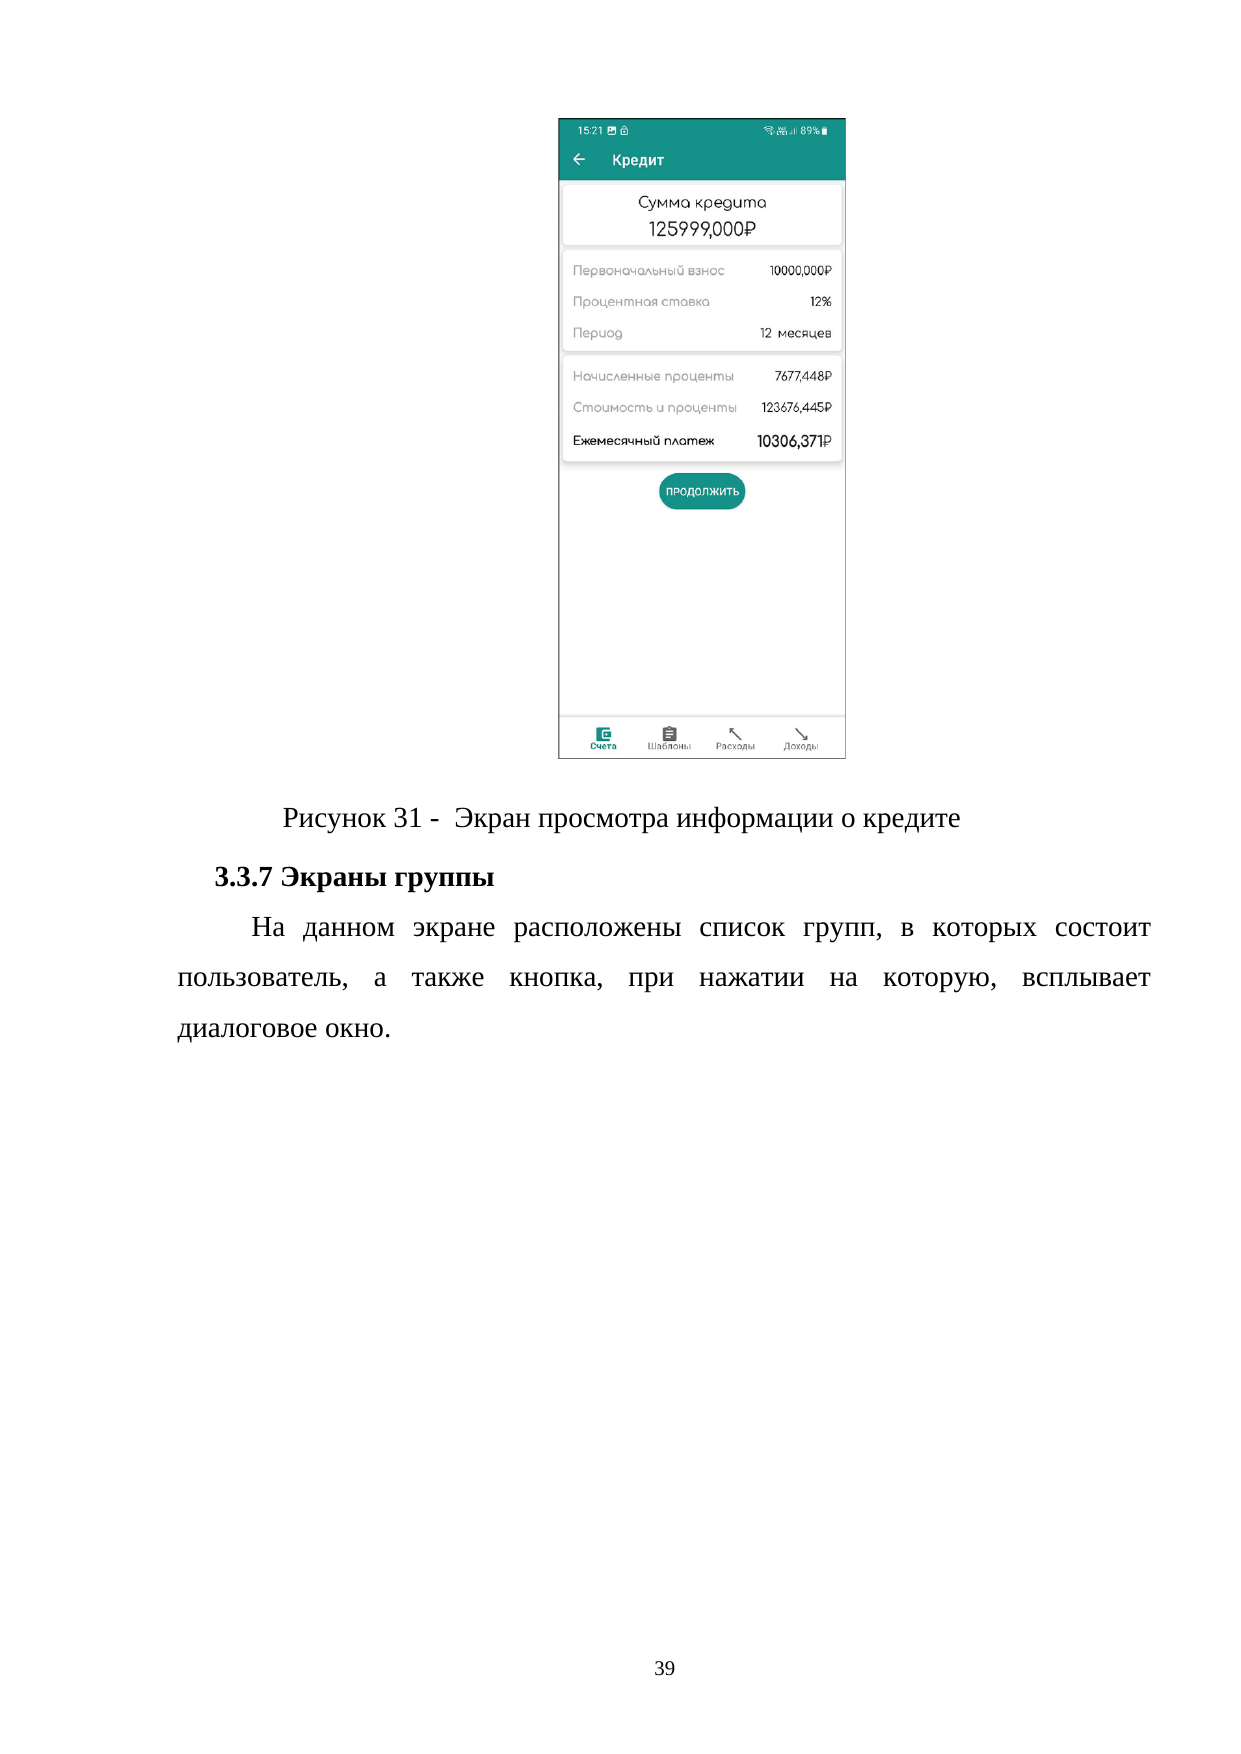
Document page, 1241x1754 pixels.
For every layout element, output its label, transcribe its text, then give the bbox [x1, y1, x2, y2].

text Экраны группы [214, 859, 1152, 893]
text На данном экране расположены список групп, в которых состоит пользователь, а также кнопка, при нажатии на которую, всплывает диалоговое окно. [177, 909, 1152, 1043]
text Экран просмотра информации о кредите [177, 801, 1152, 834]
picture [558, 118, 846, 759]
